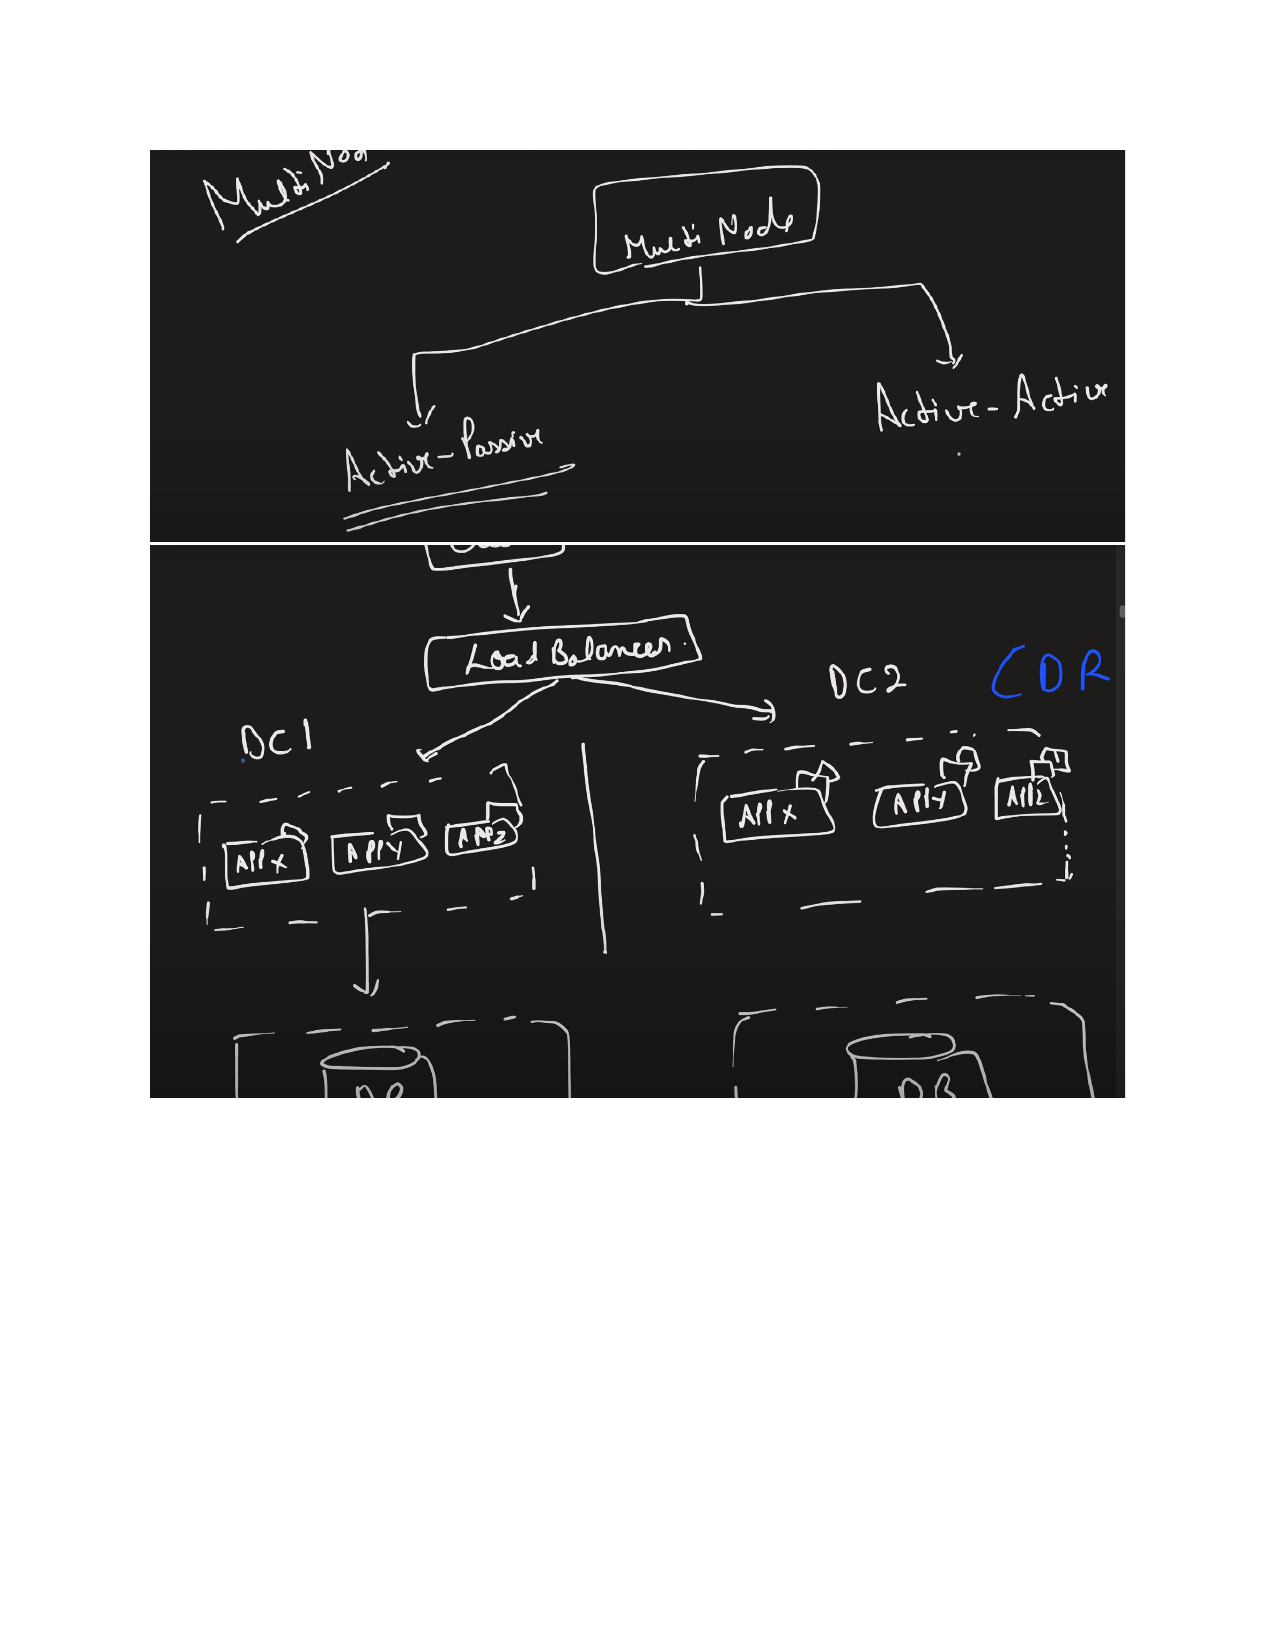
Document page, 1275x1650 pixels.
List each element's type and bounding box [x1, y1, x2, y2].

picture [150, 545, 1125, 1098]
picture [150, 150, 1125, 542]
